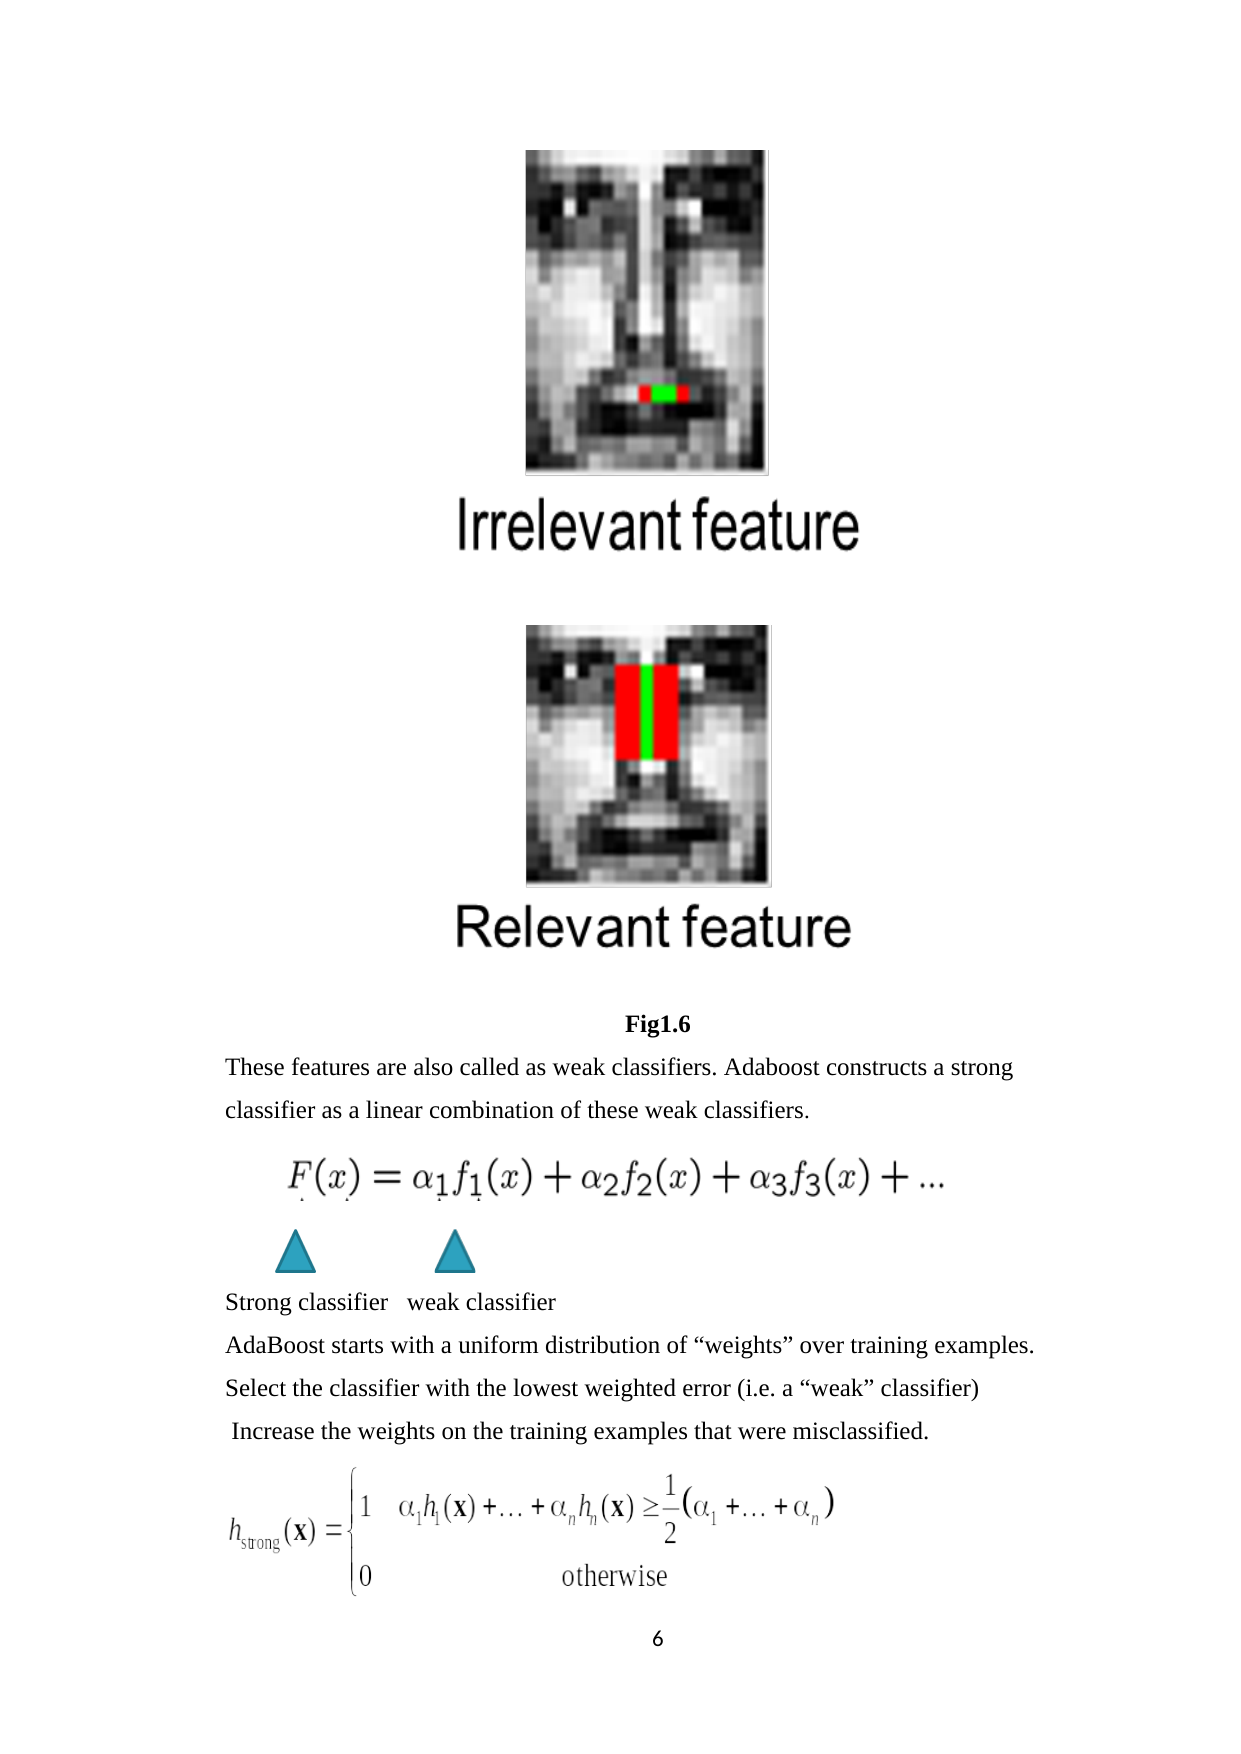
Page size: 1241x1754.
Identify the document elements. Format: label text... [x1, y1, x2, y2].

text Fig1.6 [225, 1009, 1090, 1038]
picture [421, 625, 894, 996]
picture [275, 1229, 316, 1273]
picture [422, 150, 893, 611]
text Strong classifier weak classifier [225, 1287, 1090, 1315]
text AdaBoost starts with a uniform distribution of “weights” over training examples. [225, 1330, 1090, 1358]
text Select the classifier with the lowest weighted error (i.e. a “weak” classifier) [225, 1373, 1090, 1402]
text Increase the weights on the training examples that were misclassified. [225, 1416, 1090, 1445]
picture [284, 1152, 955, 1201]
text These features are also called as weak classifiers. Adaboost constructs a strong classifier as a linear combination of these weak classifiers. [225, 1052, 1090, 1124]
picture [434, 1229, 476, 1273]
